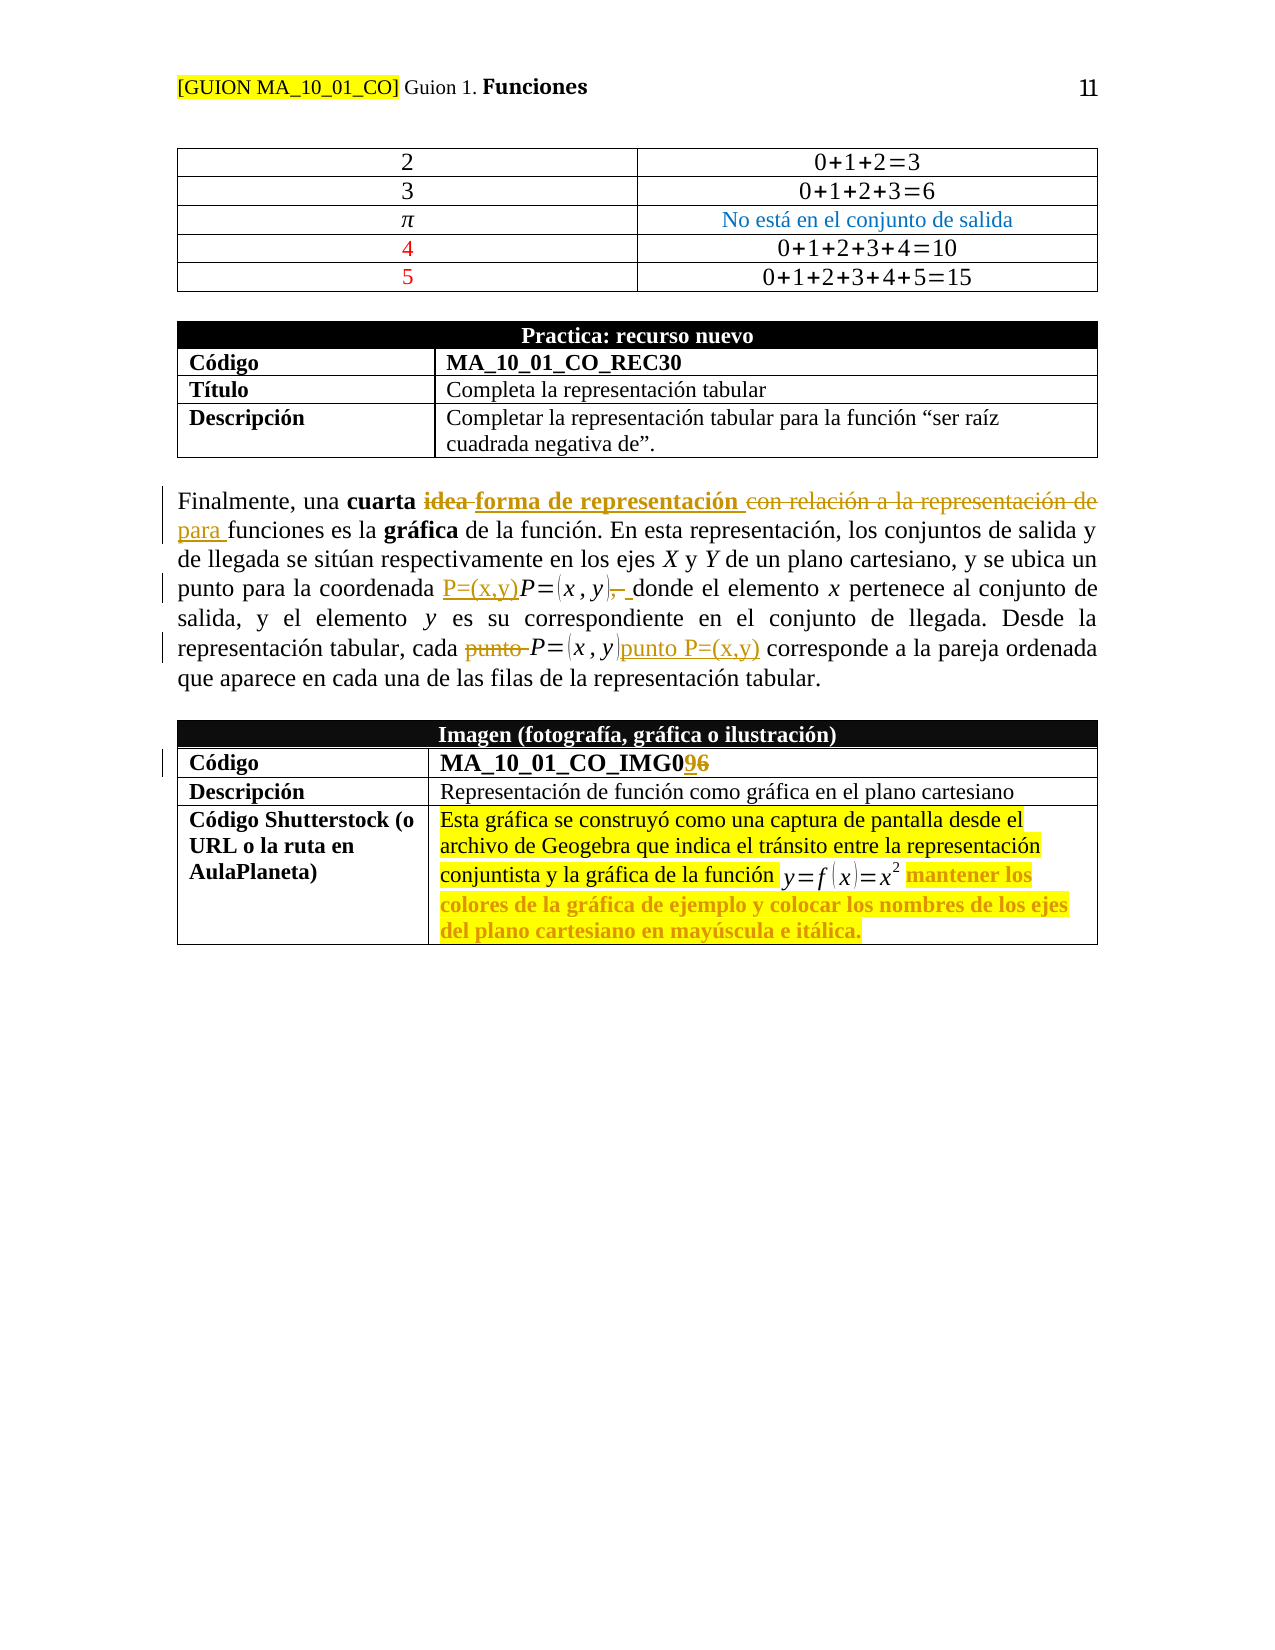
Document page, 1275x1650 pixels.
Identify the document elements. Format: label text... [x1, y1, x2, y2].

table_cell [638, 263, 1097, 291]
table_cell MA_10_01_CO_REC30 [436, 349, 1097, 375]
table_cell Completa la representación tabular [436, 376, 1097, 403]
table_cell [178, 206, 637, 233]
table_cell 4 [178, 235, 637, 262]
table_cell [638, 235, 1097, 262]
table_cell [638, 206, 1097, 233]
table_cell [178, 149, 637, 176]
table_cell Descripción [178, 778, 428, 805]
table_cell [178, 177, 637, 205]
text Finalmente, una cuarta funciones es la gráfica de la función. En esta representación, los conjuntos de salida y de llegada se sitúan respectivamente en los ejes X y Y de un plano cartesiano, y se ubica un punto para la coordenada donde el elemento pertenece al conjunto de salida, y el elemento es su correspondiente en el conjunto de llegada. Desde la representación tabular, cada corresponde a la pareja ordenada que aparece en cada una de las filas de la representación tabular. [177, 486, 1098, 691]
table_cell Título [178, 376, 434, 403]
table_cell Código [178, 349, 434, 375]
table_cell Representación de función como gráfica en el plano cartesiano [429, 778, 1097, 805]
table_cell 5 [178, 263, 637, 291]
table_cell MA_10_01_CO_IMG0 [429, 749, 1097, 777]
table_cell [638, 177, 1097, 205]
table_cell [638, 149, 1097, 176]
table_cell Descripción [178, 404, 434, 457]
table_header Practica: recurso nuevo [178, 322, 1097, 348]
table_cell Código [178, 749, 428, 777]
table_cell Código Shutterstock (o URL o la ruta en AulaPlaneta) [178, 806, 428, 944]
table_cell Esta gráfica se construyó como una captura de pantalla desde el archivo de Geogebra que indica el tránsito entre la representación conjuntista y la gráfica de la función mantener los colores de la gráfica de ejemplo y colocar los nombres de los ejes del plano cartesiano en mayúscula e itálica. Creada 4 [429, 806, 1097, 944]
table_header Imagen (fotografía, gráfica o ilustración) [178, 721, 1097, 747]
table_cell Completar la representación tabular para la función “ser raíz cuadrada negativa de”. [436, 404, 1097, 457]
